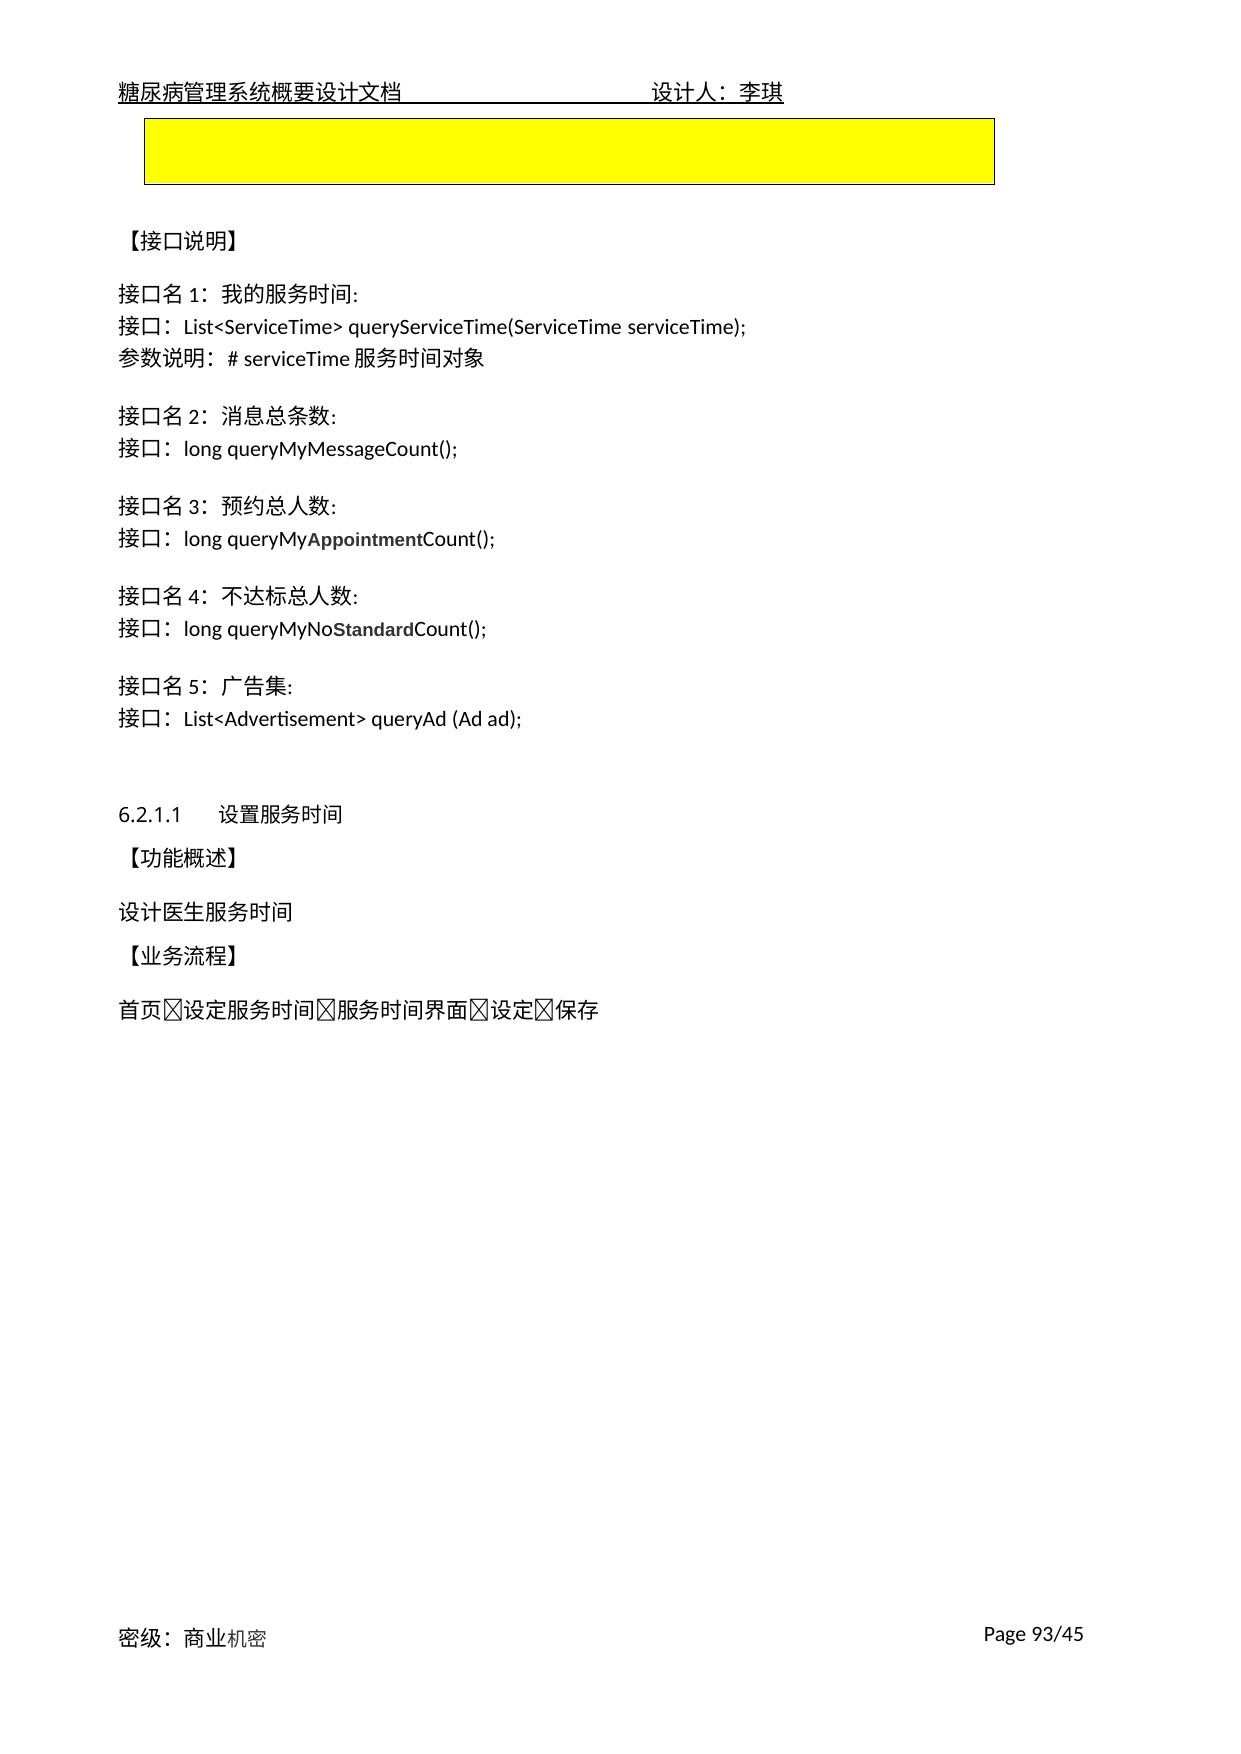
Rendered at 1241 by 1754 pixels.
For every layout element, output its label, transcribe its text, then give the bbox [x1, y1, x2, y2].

subtitle 【业务流程】 [118, 939, 1122, 971]
text 参数说明：# serviceTime服务时间对象 [118, 341, 1122, 372]
subtitle 【接口说明】 [118, 224, 1122, 255]
text 接口名4：不达标总人数: [118, 579, 1122, 611]
subtitle 【功能概述】 [118, 841, 1122, 873]
subtitle 设置服务时间 [118, 798, 1122, 828]
text 接口：long queryMyAppointmentCount(); [118, 521, 1122, 552]
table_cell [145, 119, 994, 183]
text 首页设定服务时间服务时间界面设定保存 [118, 993, 1122, 1024]
text 接口：List<ServiceTime> queryServiceTime(ServiceTime serviceTime); [118, 309, 1122, 341]
text 接口名3：预约总人数: [118, 489, 1122, 521]
text 接口名2：消息总条数: [118, 399, 1122, 431]
text 接口名5：广告集: [118, 669, 1122, 701]
text 接口：long queryMyNoStandardCount(); [118, 611, 1122, 642]
text 接口名1：我的服务时间: [118, 277, 1122, 309]
text 接口：List<Advertisement> queryAd (Ad ad); [118, 701, 1122, 732]
text 设计医生服务时间 [118, 895, 1122, 926]
text 接口：long queryMyMessageCount(); [118, 431, 1122, 462]
